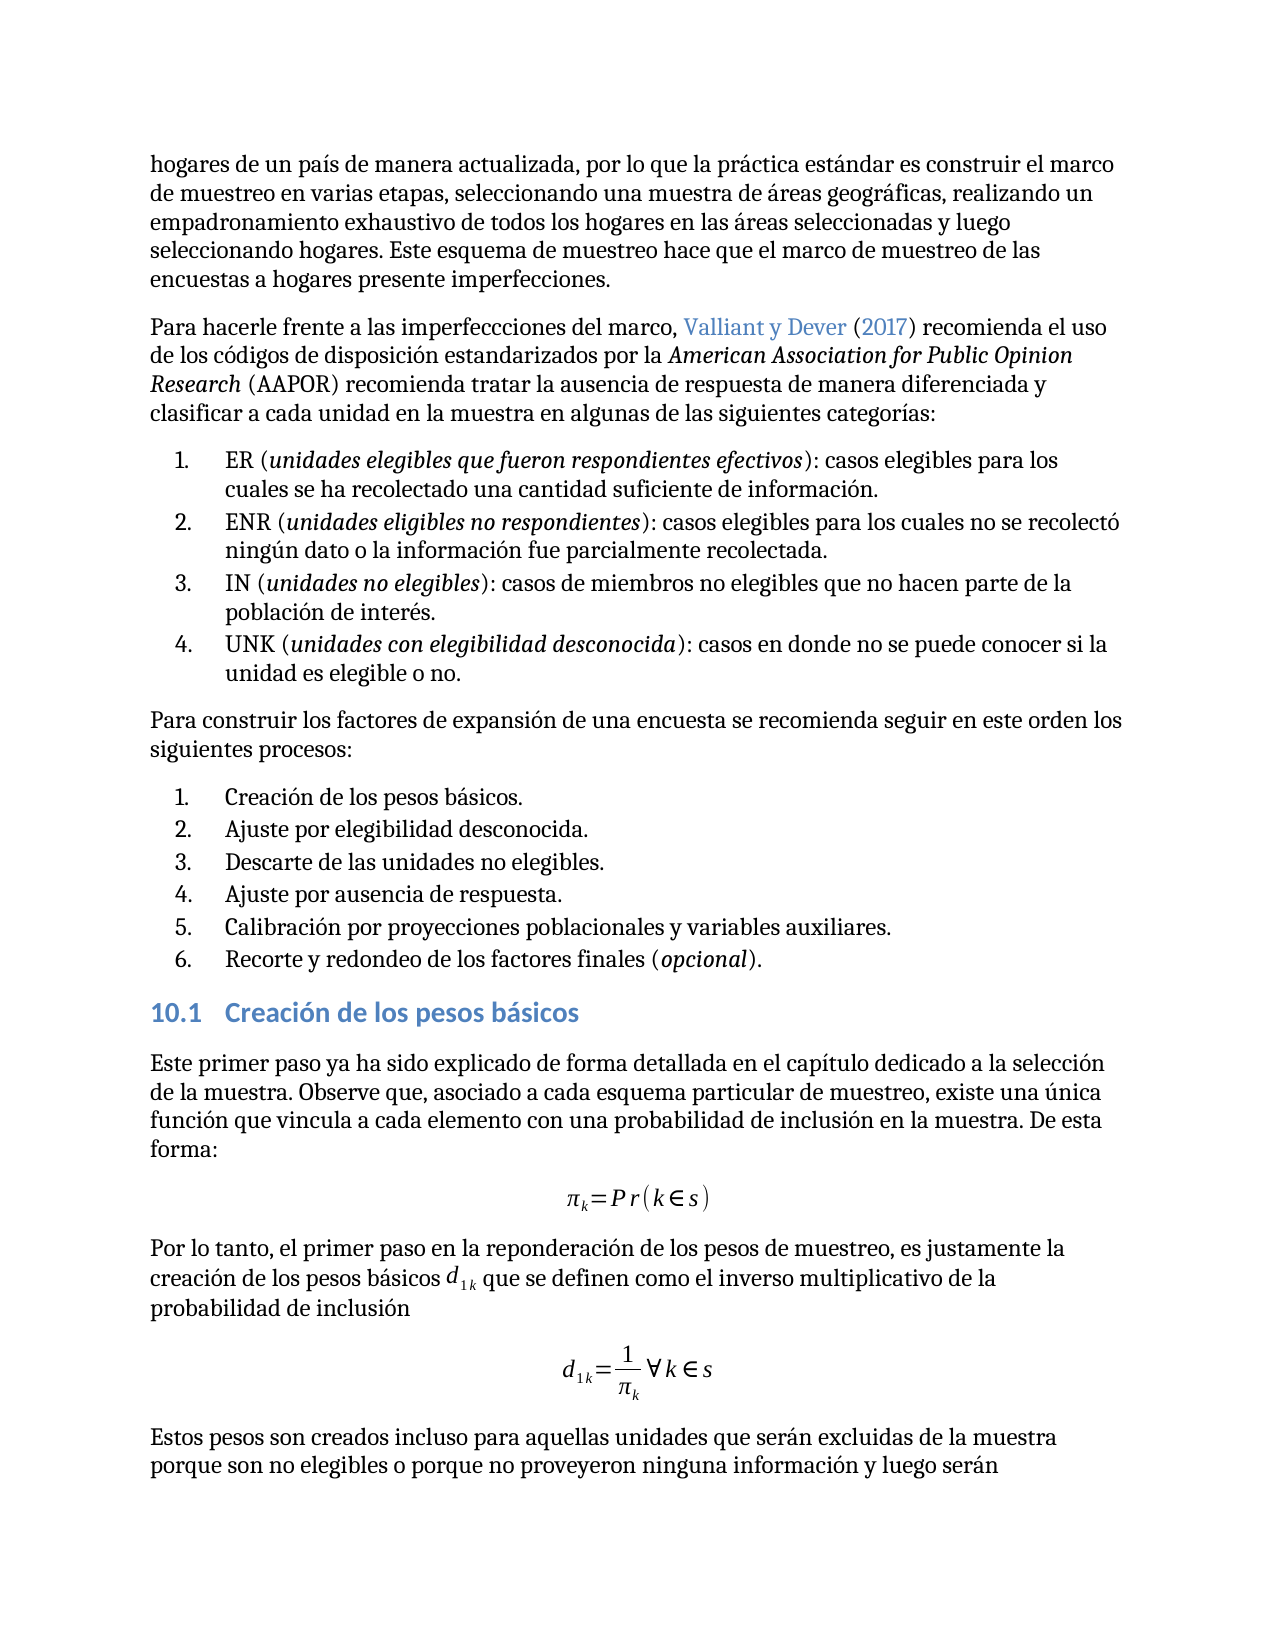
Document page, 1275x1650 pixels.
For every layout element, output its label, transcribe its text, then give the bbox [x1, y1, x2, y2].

list ENR (unidades eligibles no respondientes): casos elegibles para los cuales no se recolectó ningún dato o la información fue parcialmente recolectada. [175, 507, 1125, 565]
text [150, 150, 1125, 294]
list Ajuste por elegibilidad desconocida. [175, 815, 1125, 844]
subtitle 10.1 Creación de los pesos básicos [150, 994, 1125, 1030]
list Ajuste por ausencia de respuesta. [175, 880, 1125, 909]
list Calibración por proyecciones poblacionales y variables auxiliares. [175, 912, 1125, 941]
list IN (unidades no elegibles): casos de miembros no elegibles que no hacen parte de la población de interés. [175, 569, 1125, 626]
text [150, 1422, 1125, 1480]
text Para hacerle frente a las imperfeccciones del marco, Valliant y Dever (2017) recomienda el uso de los códigos de disposición estandarizados por la American Association for Public Opinion Research (AAPOR) recomienda tratar la ausencia de respuesta de manera diferenciada y clasificar a cada unidad en la muestra en algunas de las siguientes categorías: [150, 312, 1125, 427]
text Este primer paso ya ha sido explicado de forma detallada en el capítulo dedicado a la selección de la muestra. Observe que, asociado a cada esquema particular de muestreo, existe una única función que vincula a cada elemento con una probabilidad de inclusión en la muestra. De esta forma: [150, 1049, 1125, 1164]
list ER (unidades elegibles que fueron respondientes efectivos): casos elegibles para los cuales se ha recolectado una cantidad suficiente de información. [175, 446, 1125, 504]
list UNK (unidades con elegibilidad desconocida): casos en donde no se puede conocer si la unidad es elegible o no. [175, 630, 1125, 687]
text Para construir los factores de expansión de una encuesta se recomienda seguir en este orden los siguientes procesos: [150, 706, 1125, 764]
list Creación de los pesos básicos. [175, 782, 1125, 811]
text Por lo tanto, el primer paso en la reponderación de los pesos de muestreo, es justamente la creación de los pesos básicos que se definen como el inverso multiplicativo de la probabilidad de inclusión [150, 1233, 1125, 1322]
list Recorte y redondeo de los factores finales (opcional). [175, 945, 1125, 974]
list Descarte de las unidades no elegibles. [175, 847, 1125, 876]
